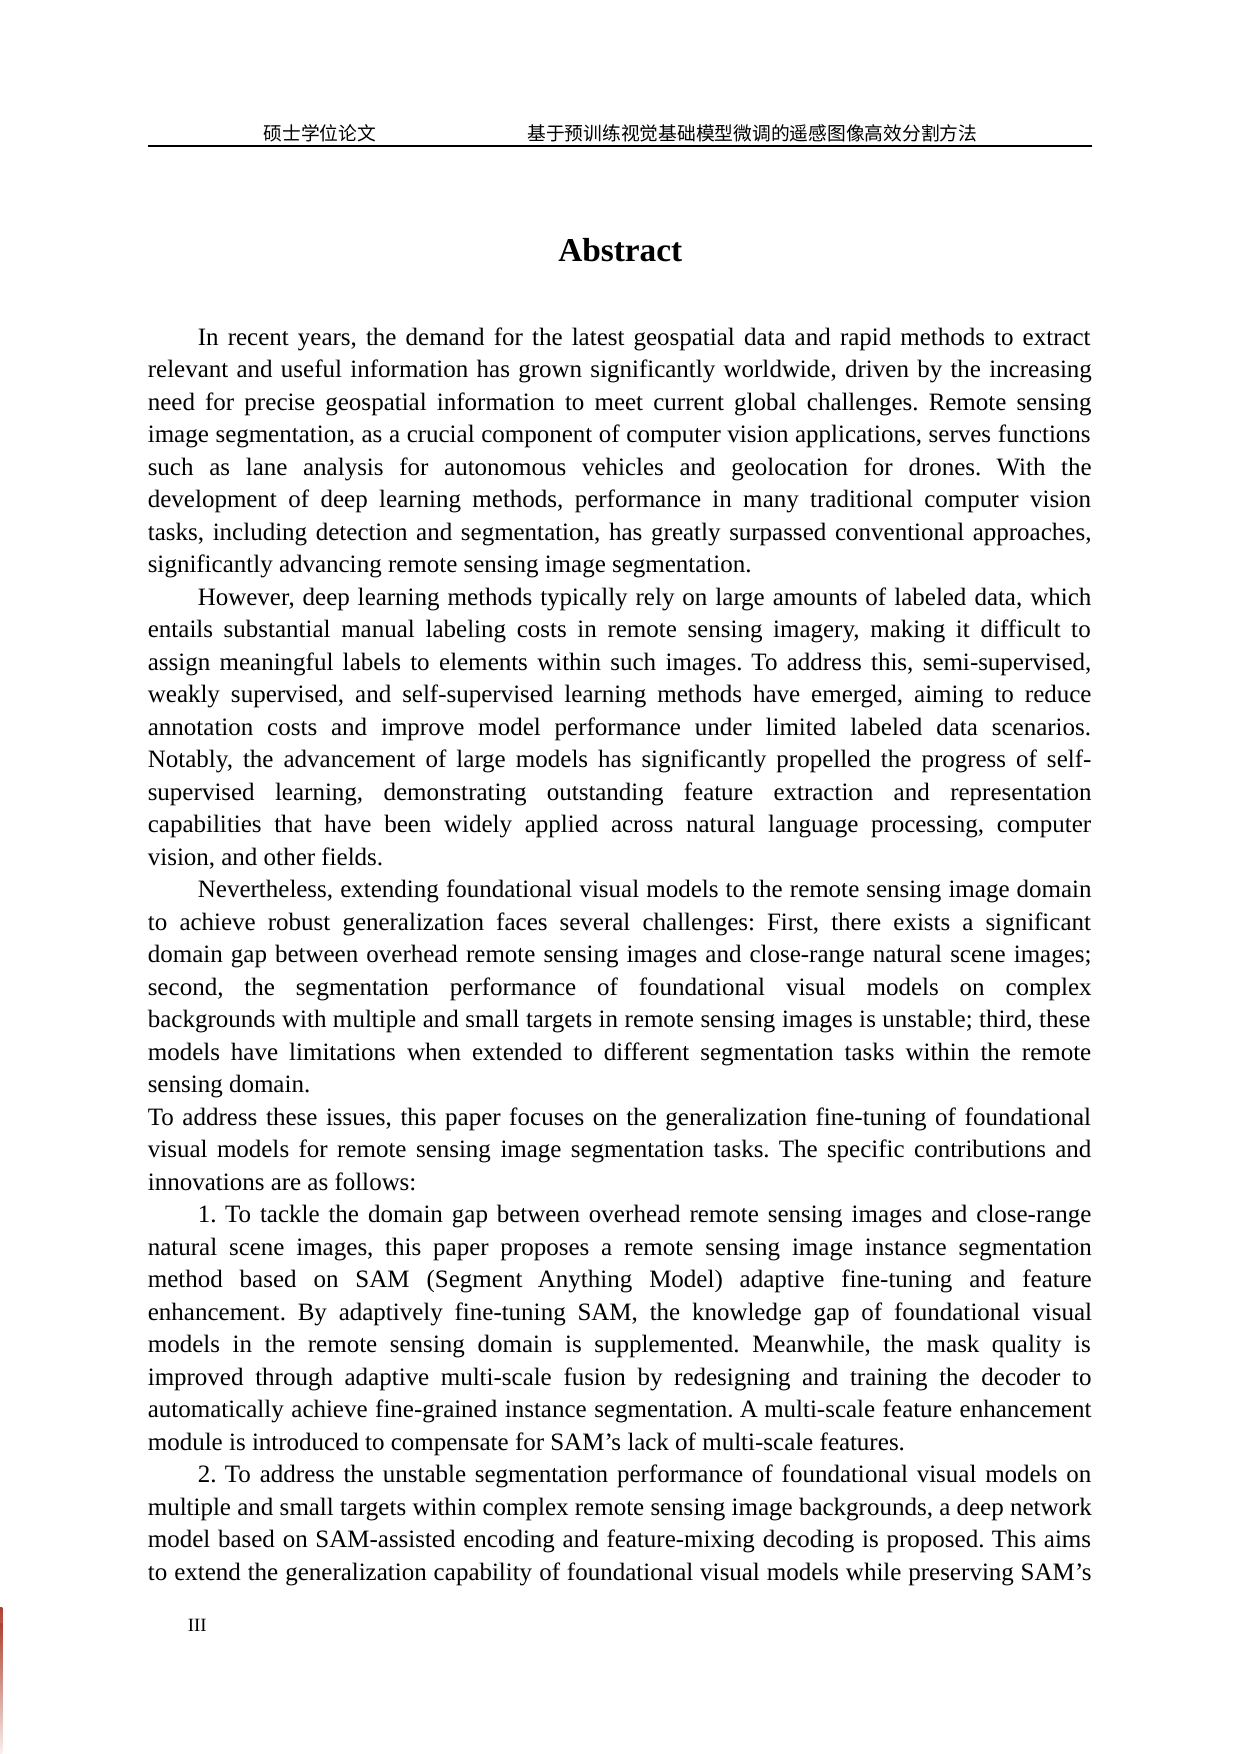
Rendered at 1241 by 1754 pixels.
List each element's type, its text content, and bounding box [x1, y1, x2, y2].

text To address these issues, this paper focuses on the generalization fine-tuning of foundational visual models for remote sensing image segmentation tasks. The specific contributions and innovations are as follows: [148, 1100, 1092, 1197]
text Nevertheless, extending foundational visual models to the remote sensing image domain to achieve robust generalization faces several challenges: First, there exists a significant domain gap between overhead remote sensing images and close-range natural scene images; second, the segmentation performance of foundational visual models on complex backgrounds with multiple and small targets in remote sensing images is unstable; third, these models have limitations when extended to different segmentation tasks within the remote sensing domain. [148, 872, 1092, 1100]
text 1. To tackle the domain gap between overhead remote sensing images and close-range natural scene images, this paper proposes a remote sensing image instance segmentation method based on SAM (Segment Anything Model) adaptive fine-tuning and feature enhancement. By adaptively fine-tuning SAM, the knowledge gap of foundational visual models in the remote sensing domain is supplemented. Meanwhile, the mask quality is improved through adaptive multi-scale fusion by redesigning and training the decoder to automatically achieve fine-grained instance segmentation. A multi-scale feature enhancement module is introduced to compensate for SAM’s lack of multi-scale features. [148, 1197, 1092, 1457]
subtitle Abstract [169, 217, 1071, 282]
text However, deep learning methods typically rely on large amounts of labeled data, which entails substantial manual labeling costs in remote sensing imagery, making it difficult to assign meaningful labels to elements within such images. To address this, semi-supervised, weakly supervised, and self-supervised learning methods have emerged, aiming to reduce annotation costs and improve model performance under limited labeled data scenarios. Notably, the advancement of large models has significantly propelled the progress of self-supervised learning, demonstrating outstanding feature extraction and representation capabilities that have been widely applied across natural language processing, computer vision, and other fields. [148, 580, 1092, 872]
text In recent years, the demand for the latest geospatial data and rapid methods to extract relevant and useful information has grown significantly worldwide, driven by the increasing need for precise geospatial information to meet current global challenges. Remote sensing image segmentation, as a crucial component of computer vision applications, serves functions such as lane analysis for autonomous vehicles and geolocation for drones. With the development of deep learning methods, performance in many traditional computer vision tasks, including detection and segmentation, has greatly surpassed conventional approaches, significantly advancing remote sensing image segmentation. [148, 320, 1092, 580]
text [148, 1457, 1092, 1587]
